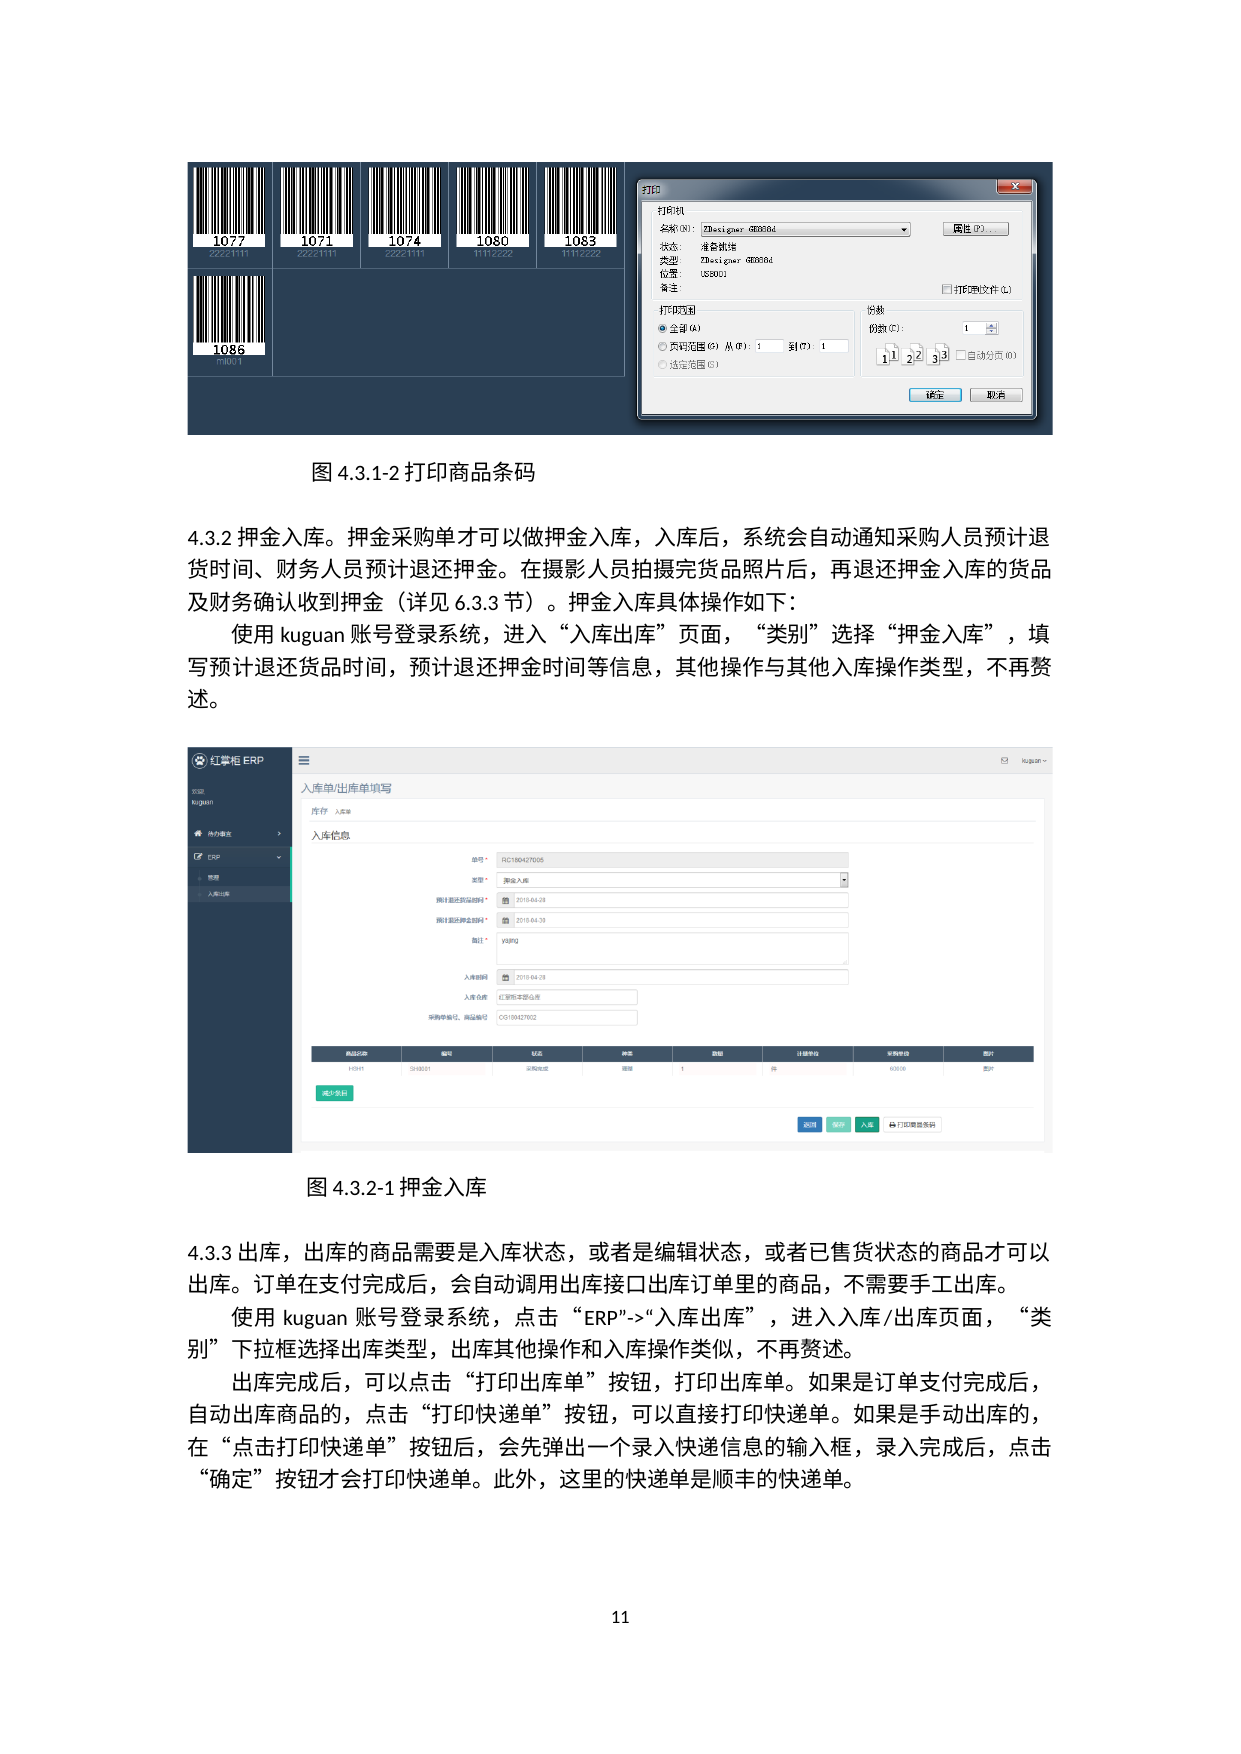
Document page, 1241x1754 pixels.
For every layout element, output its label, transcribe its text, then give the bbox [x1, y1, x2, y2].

text 出库完成后，可以点击“打印出库单”按钮，打印出库单。如果是订单支付完成后，自动出库商品的，点击“打印快递单”按钮，可以直接打印快递单。如果是手动出库的，在“点击打印快递单”按钮后，会先弹出一个录入快递信息的输入框，录入完成后，点击“确定”按钮才会打印快递单。此外，这里的快递单是顺丰的快递单。 [187, 1364, 1053, 1494]
text 图4.3.2-1 押金入库 [187, 1169, 1053, 1202]
picture [187, 747, 1053, 1153]
text 使用 kuguan 账号登录系统，点击“ERP”->“入库出库”，进入入库/出库页面，“类别”下拉框选择出库类型，出库其他操作和入库操作类似，不再赘述。 [187, 1299, 1053, 1364]
picture [187, 162, 1053, 435]
text 4.3.2 押金入库。押金采购单才可以做押金入库，入库后，系统会自动通知采购人员预计退货时间、财务人员预计退还押金。在摄影人员拍摄完货品照片后，再退还押金入库的货品，及财务确认收到押金（详见6.3.3节）。押金入库具体操作如下： [187, 519, 1053, 617]
text 图4.3.1-2 打印商品条码 [187, 454, 1053, 487]
text 使用 kuguan 账号登录系统，进入“入库出库”页面，“类别”选择“押金入库”，填写预计退还货品时间，预计退还押金时间等信息，其他操作与其他入库操作类型，不再赘述。 [187, 617, 1053, 714]
text 4.3.3 出库，出库的商品需要是入库状态，或者是编辑状态，或者已售货状态的商品才可以出库。订单在支付完成后，会自动调用出库接口出库订单里的商品，不需要手工出库。 [187, 1234, 1053, 1299]
